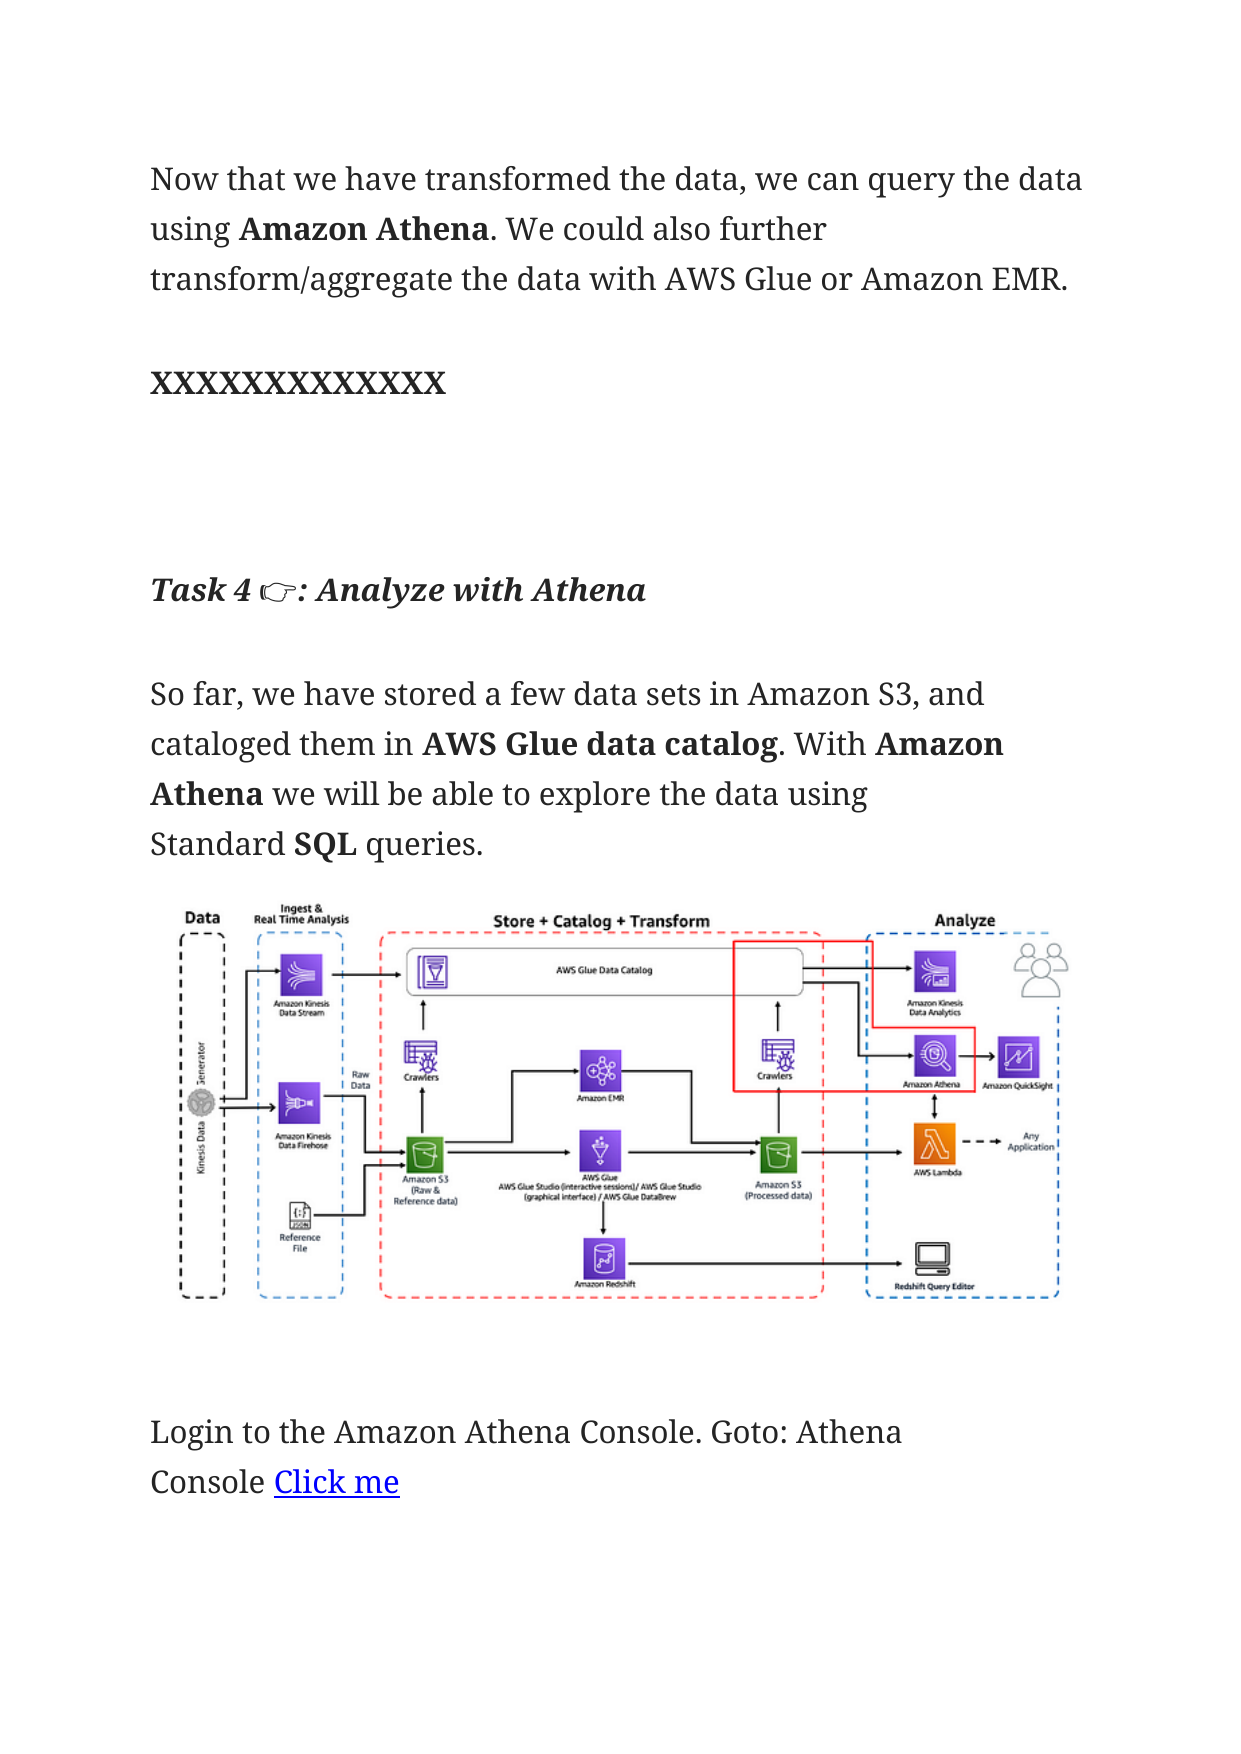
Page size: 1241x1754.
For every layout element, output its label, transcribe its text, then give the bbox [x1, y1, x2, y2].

text Login to the Amazon Athena Console. Goto: Athena Console Click me [150, 1403, 1090, 1503]
text So far, we have stored a few data sets in Amazon S3, and cataloged them in AWS Glue data catalog. With Amazon Athena we will be able to explore the data using Standard SQL queries. [150, 664, 1090, 864]
text Task 4 👉: Analyze with Athena [150, 561, 1090, 611]
picture [150, 894, 1090, 1319]
text XXXXXXXXXXXXX [150, 353, 1090, 403]
text Now that we have transformed the data, we can query the data using Amazon Athena. We could also further transform/aggregate the data with AWS Glue or Amazon EMR. [150, 150, 1090, 300]
